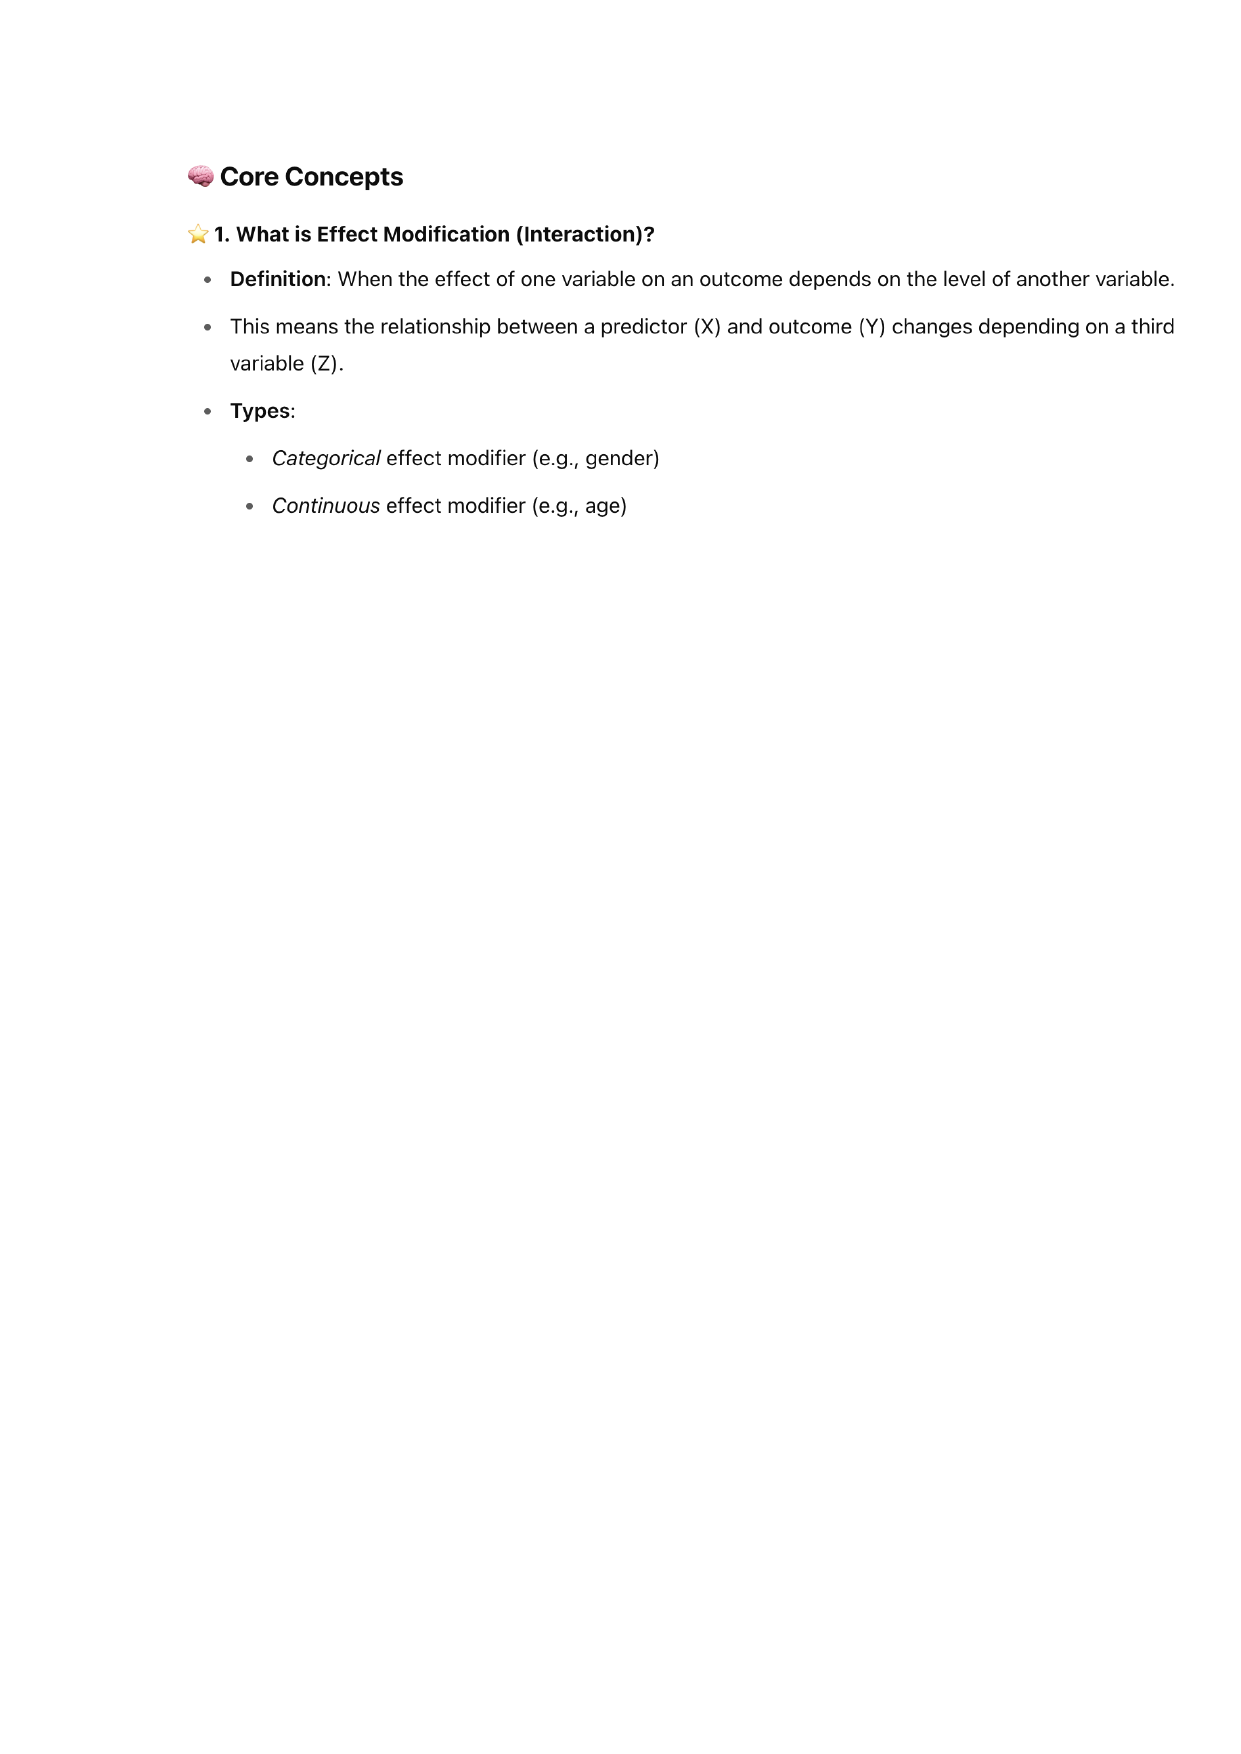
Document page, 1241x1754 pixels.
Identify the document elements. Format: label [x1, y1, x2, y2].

picture [150, 150, 1239, 544]
